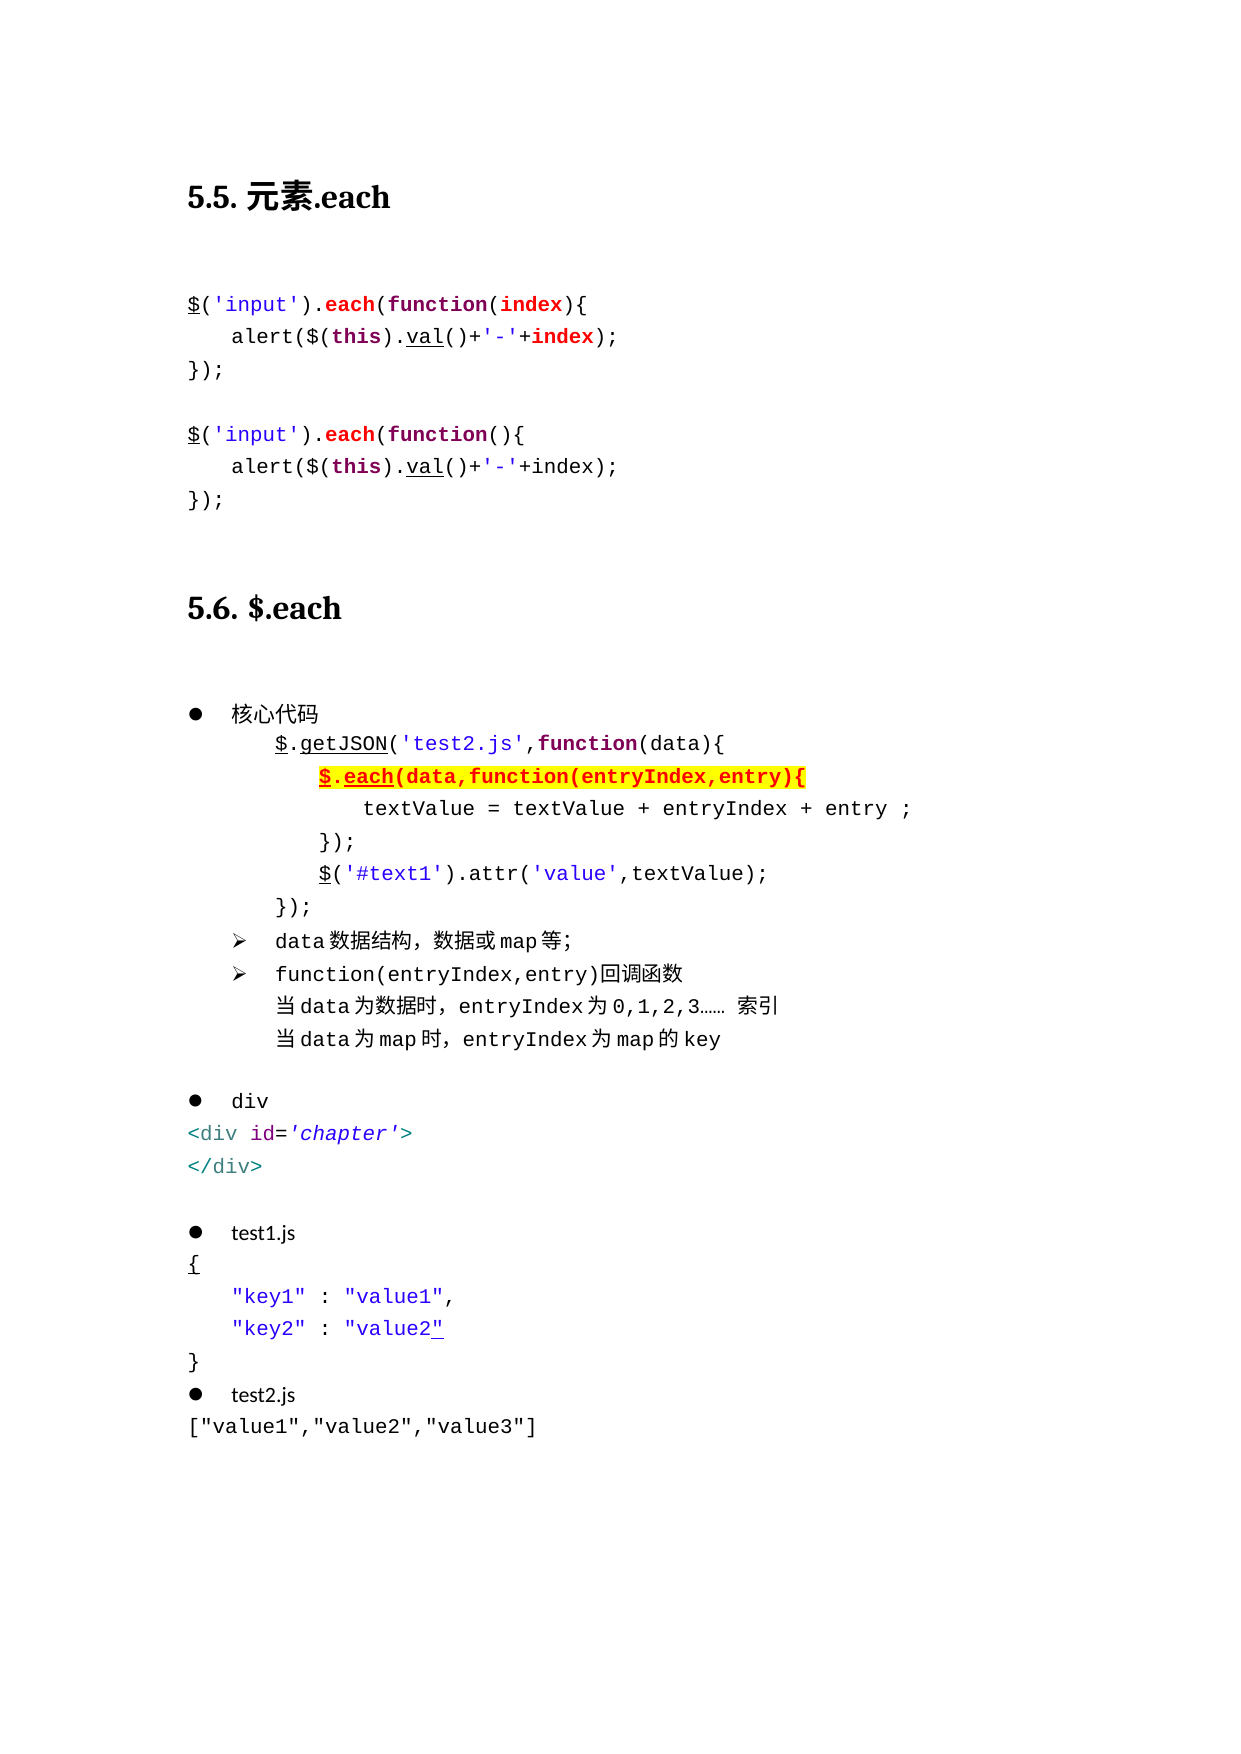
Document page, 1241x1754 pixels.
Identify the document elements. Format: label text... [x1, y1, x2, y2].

list test2.js [187, 1379, 1053, 1411]
list test1.js [187, 1216, 1053, 1249]
list 核心代码 [187, 696, 1053, 729]
text ["value1","value2","value3"] [187, 1411, 1053, 1444]
text }); [187, 354, 1053, 387]
text } [187, 1346, 1053, 1379]
text $('input').each(function(index){ [187, 289, 1053, 322]
text $('#text1').attr('value',textValue); [187, 859, 1053, 891]
text 当data为map时，entryIndex为map的key [231, 1021, 1053, 1054]
text "key2" : "value2" [187, 1314, 1053, 1346]
text "key1" : "value1", [187, 1281, 1053, 1314]
list div [187, 1086, 1053, 1119]
text }); [187, 484, 1053, 517]
text 当data为数据时，entryIndex为0,1,2,3…… 索引 [231, 989, 1053, 1021]
text $.each(data,function(entryIndex,entry){ [187, 761, 1053, 794]
text }); [187, 826, 1053, 859]
text alert($(this).val()+'-'+index); [187, 452, 1053, 484]
list data数据结构，数据或map等； [231, 924, 1053, 956]
text $('input').each(function(){ [187, 419, 1053, 452]
text $.getJSON('test2.js',function(data){ [187, 729, 1053, 761]
text }); [187, 891, 1053, 924]
text <div id='chapter'> [187, 1119, 1053, 1151]
text { [187, 1249, 1053, 1281]
subtitle 元素.each [187, 162, 1053, 227]
text textValue = textValue + entryIndex + entry ; [187, 794, 1053, 826]
text </div> [187, 1151, 1053, 1184]
subtitle $.each [187, 576, 1053, 641]
list function(entryIndex,entry)回调函数 [231, 956, 1053, 989]
text alert($(this).val()+'-'+index); [187, 322, 1053, 354]
